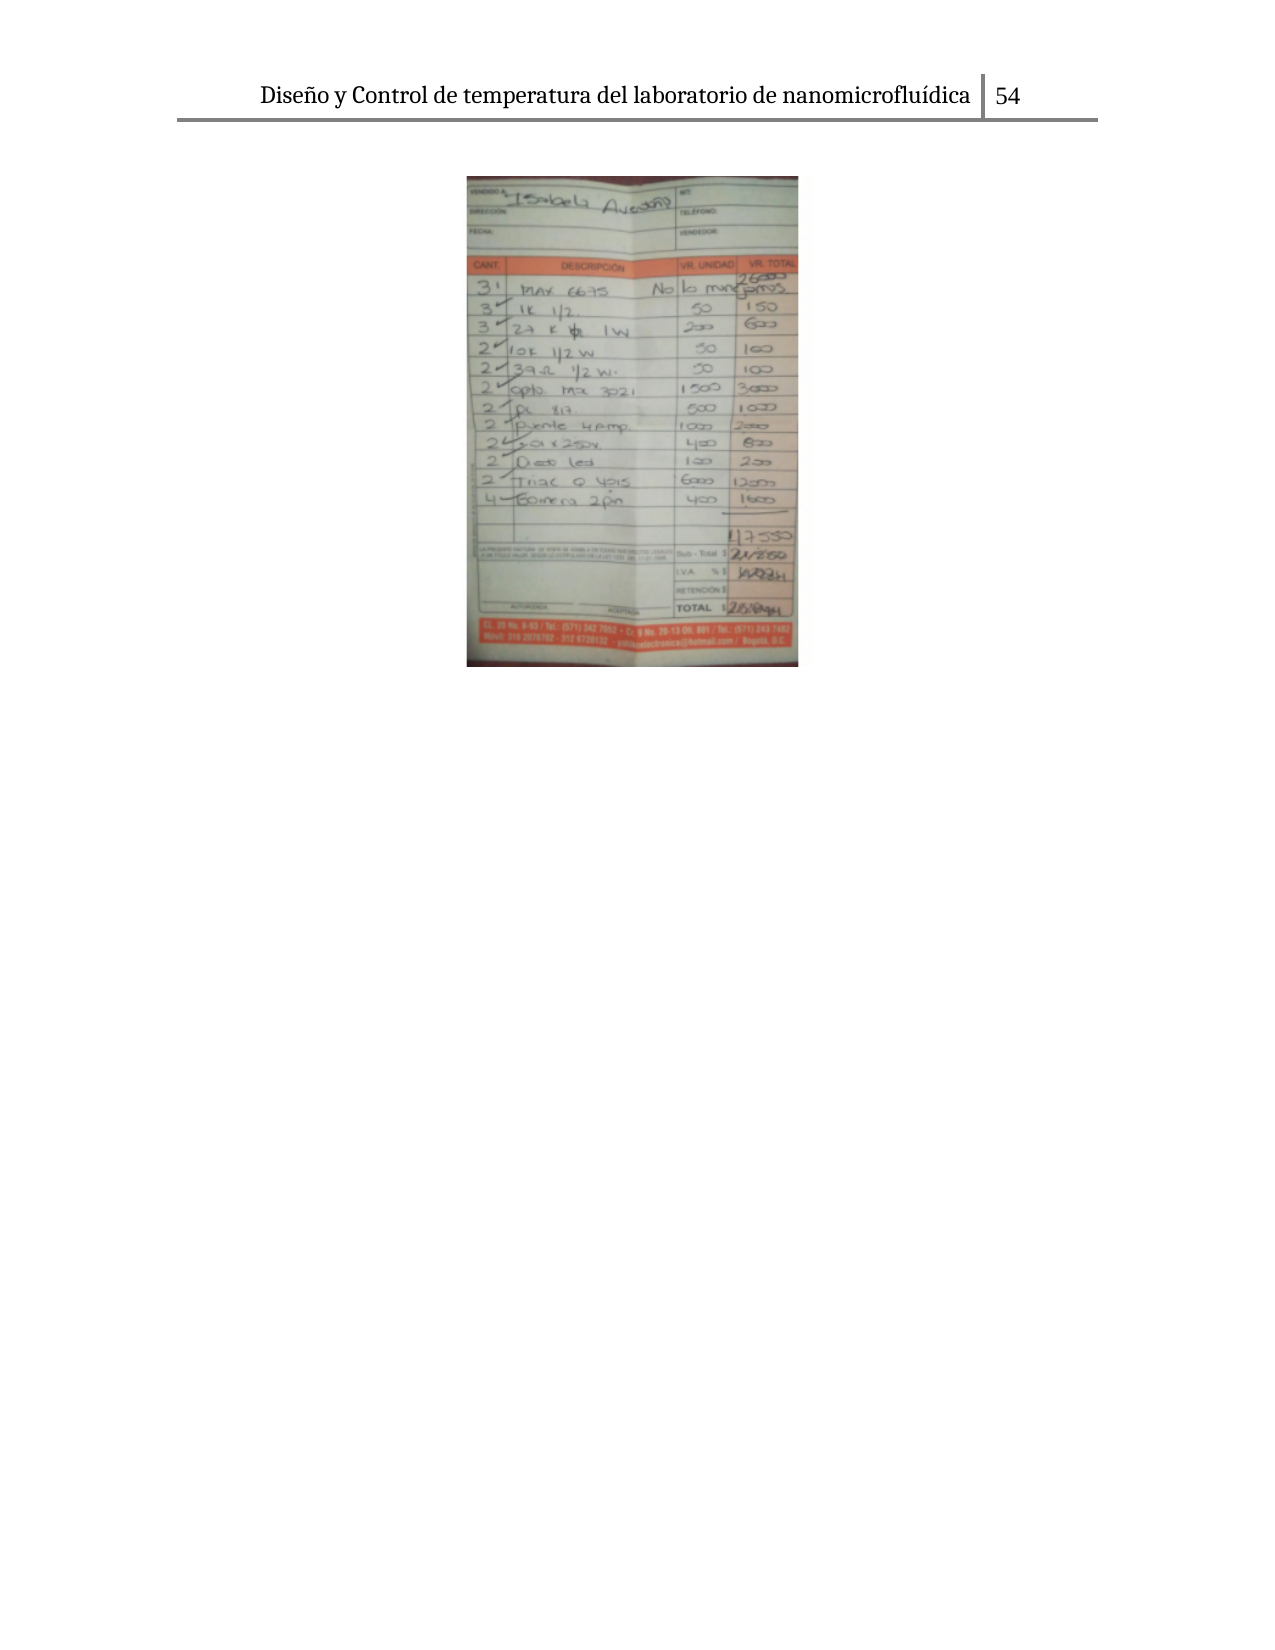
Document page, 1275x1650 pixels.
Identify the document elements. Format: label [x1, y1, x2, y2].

picture [462, 176, 813, 667]
